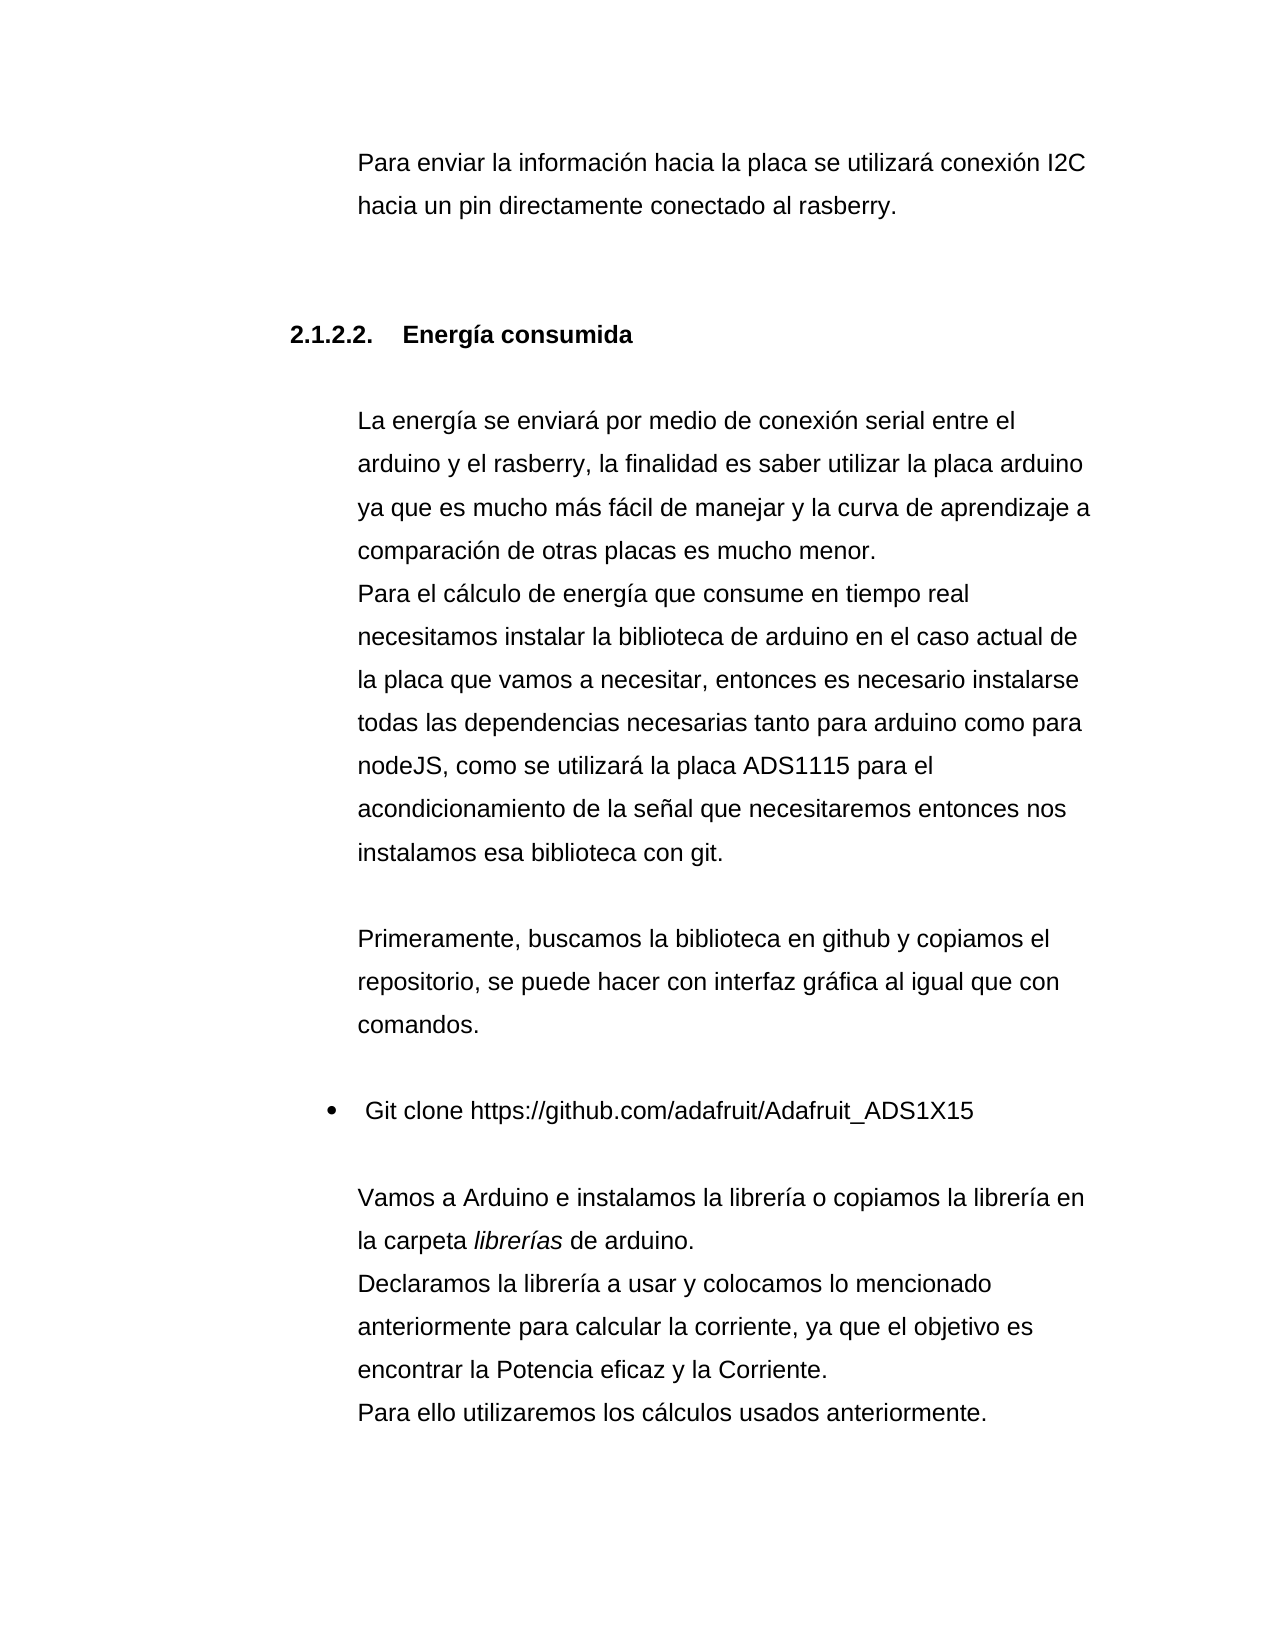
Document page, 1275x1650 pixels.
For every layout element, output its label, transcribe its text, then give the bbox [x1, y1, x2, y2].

text Para ello utilizaremos los cálculos usados anteriormente. [357, 1398, 1098, 1427]
text Declaramos la librería a usar y colocamos lo mencionado anteriormente para calcular la corriente, ya que el objetivo es encontrar la Potencia eficaz y la Corriente. [357, 1269, 1098, 1384]
text Vamos a Arduino e instalamos la librería o copiamos la librería en la carpeta librerías de arduino. [357, 1183, 1098, 1254]
text La energía se enviará por medio de conexión serial entre el arduino y el rasberry, la finalidad es saber utilizar la placa arduino ya que es mucho más fácil de manejar y la curva de aprendizaje a comparación de otras placas es mucho menor. [357, 406, 1098, 564]
list Energía consumida [290, 320, 1098, 349]
text Para el cálculo de energía que consume en tiempo real necesitamos instalar la biblioteca de arduino en el caso actual de la placa que vamos a necesitar, entonces es necesario instalarse todas las dependencias necesarias tanto para arduino como para nodeJS, como se utilizará la placa ADS1115 para el acondicionamiento de la señal que necesitaremos entonces nos instalamos esa biblioteca con git. [357, 579, 1098, 866]
text Primeramente, buscamos la biblioteca en github y copiamos el repositorio, se puede hacer con interfaz gráfica al igual que con comandos. [357, 924, 1098, 1039]
list Git clone https://github.com/adafruit/Adafruit_ADS1X15 [327, 1096, 1098, 1125]
text Para enviar la información hacia la placa se utilizará conexión I2C hacia un pin directamente conectado al rasberry. [357, 148, 1098, 219]
